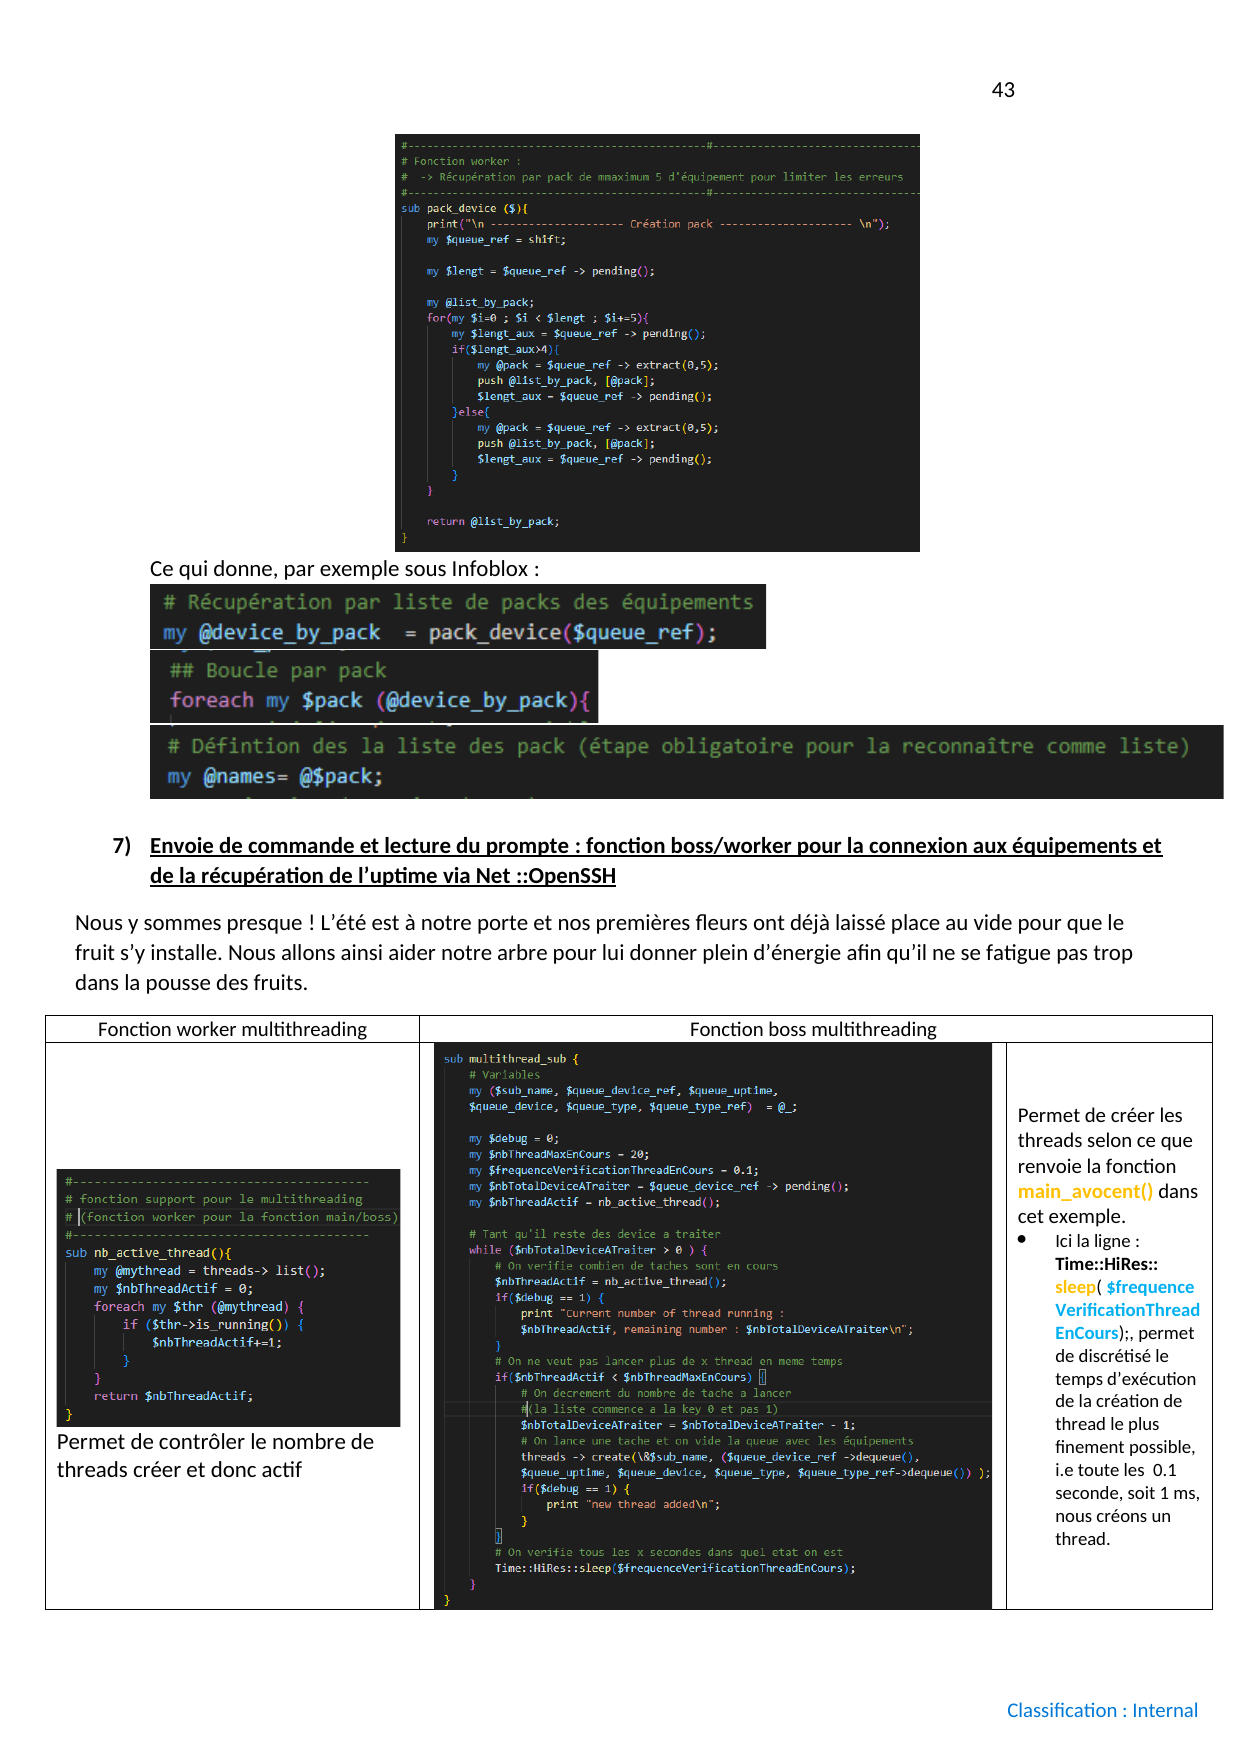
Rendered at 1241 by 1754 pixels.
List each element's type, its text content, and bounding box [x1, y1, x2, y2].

list Ce qui donne, par exemple sous Infoblox : [150, 554, 1165, 582]
table_header Fonction worker multithreading [46, 1016, 419, 1042]
picture [395, 134, 920, 552]
text Nous y sommes presque ! L’été est à notre porte et nos premières fleurs ont déjà laissé place au vide pour que le fruit s’y installe. Nous allons ainsi aider notre arbre pour lui donner plein d’énergie afin qu’il ne se fatigue pas trop dans la pousse des fruits. [75, 908, 1165, 997]
picture [150, 650, 599, 723]
table_header Fonction boss multithreading [420, 1016, 1212, 1042]
table_cell Permet de contrôler le nombre de threads créer et donc actif [46, 1043, 419, 1609]
picture [56, 1169, 401, 1427]
picture [150, 584, 767, 649]
list Envoie de commande et lecture du prompte : fonction boss/worker pour la connexion aux équipements et de la récupération de l’uptime via Net ::OpenSSH [112, 831, 1165, 889]
table_cell Permet de créer les threads selon ce que renvoie la fonction main_avocent() dans cet exemple. Ici la ligne : Time::HiRes:: sleep( $frequence VerificationThread EnCours);, permet de discrétisé le temps d’exécution de la création de thread le plus finement possible, i.e toute les 0.1 seconde, soit 1 ms, nous créons un thread. [1007, 1043, 1212, 1609]
picture [434, 1042, 993, 1610]
table_cell [420, 1043, 434, 1609]
picture [150, 725, 1224, 799]
table_cell [993, 1043, 1006, 1609]
